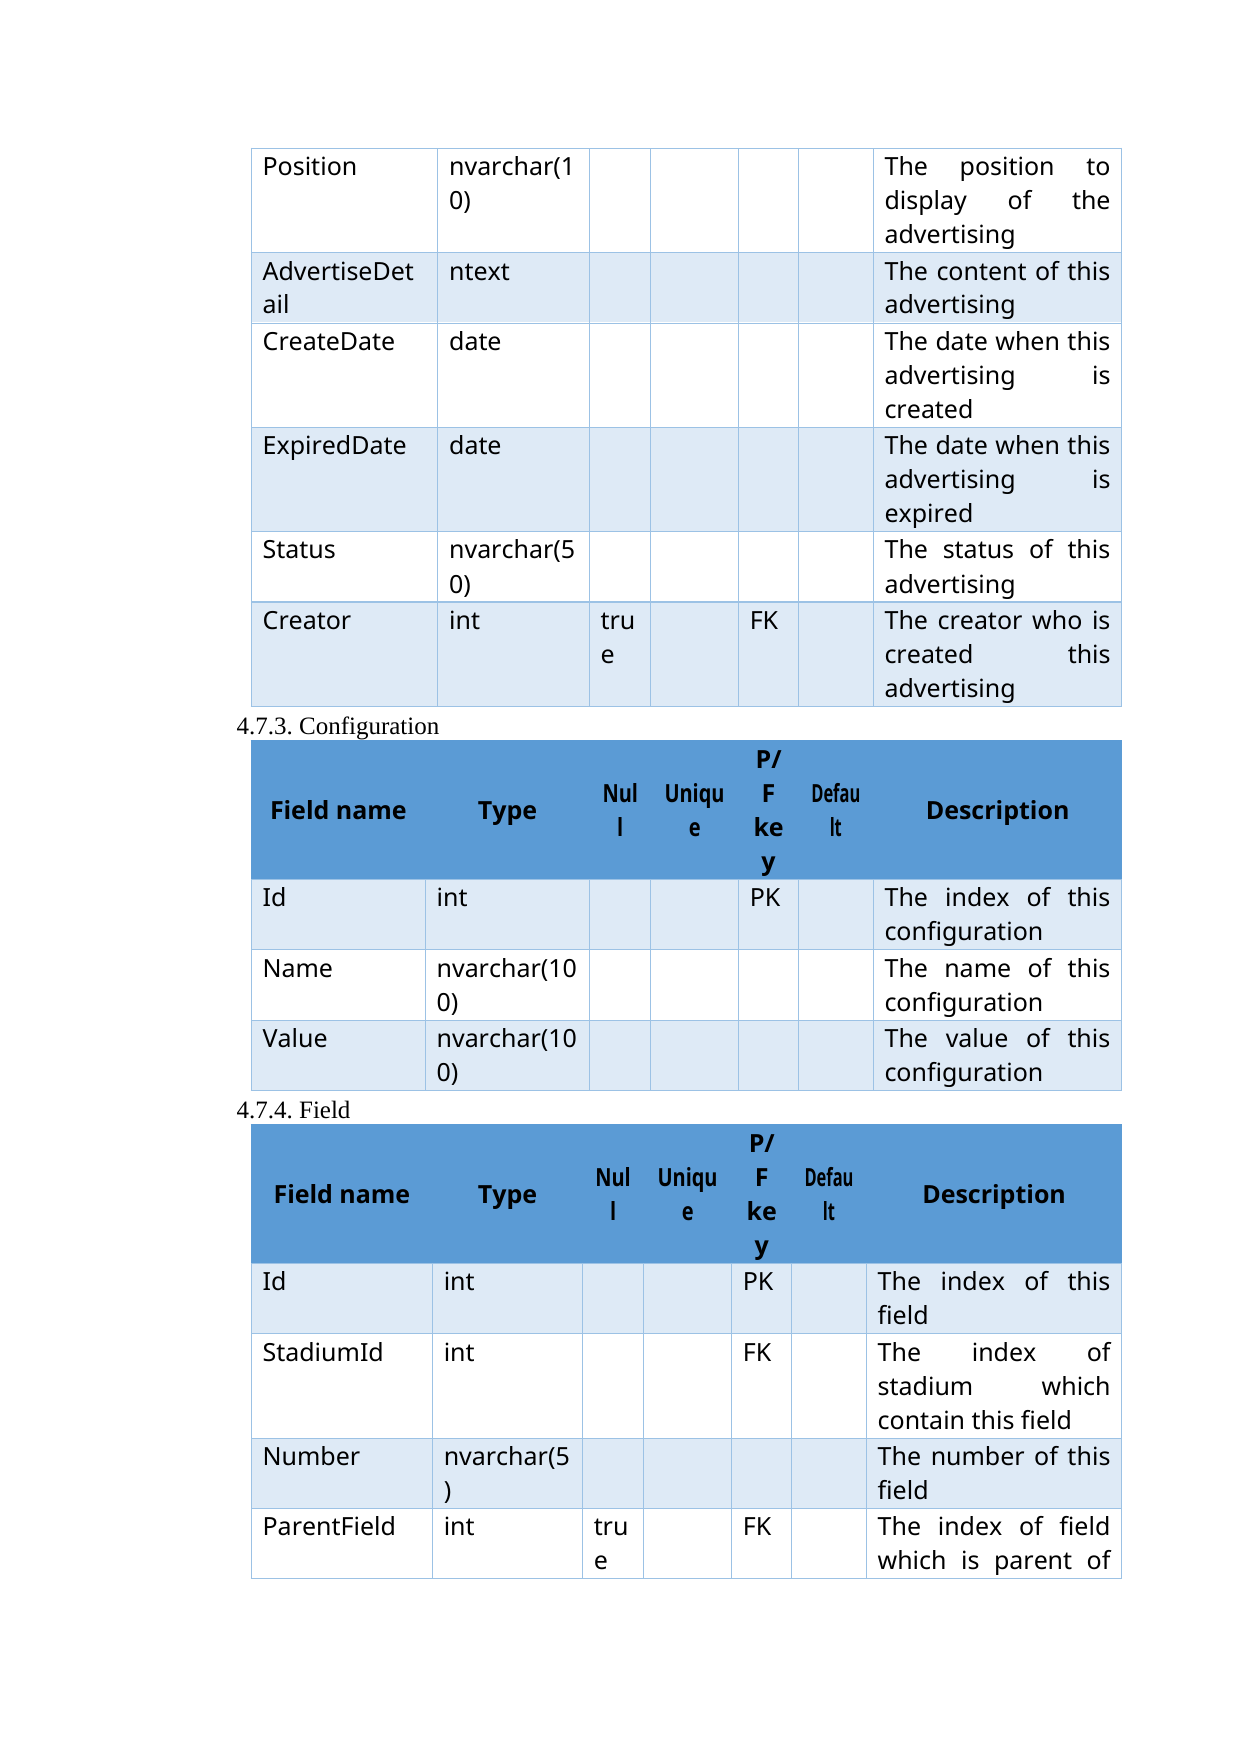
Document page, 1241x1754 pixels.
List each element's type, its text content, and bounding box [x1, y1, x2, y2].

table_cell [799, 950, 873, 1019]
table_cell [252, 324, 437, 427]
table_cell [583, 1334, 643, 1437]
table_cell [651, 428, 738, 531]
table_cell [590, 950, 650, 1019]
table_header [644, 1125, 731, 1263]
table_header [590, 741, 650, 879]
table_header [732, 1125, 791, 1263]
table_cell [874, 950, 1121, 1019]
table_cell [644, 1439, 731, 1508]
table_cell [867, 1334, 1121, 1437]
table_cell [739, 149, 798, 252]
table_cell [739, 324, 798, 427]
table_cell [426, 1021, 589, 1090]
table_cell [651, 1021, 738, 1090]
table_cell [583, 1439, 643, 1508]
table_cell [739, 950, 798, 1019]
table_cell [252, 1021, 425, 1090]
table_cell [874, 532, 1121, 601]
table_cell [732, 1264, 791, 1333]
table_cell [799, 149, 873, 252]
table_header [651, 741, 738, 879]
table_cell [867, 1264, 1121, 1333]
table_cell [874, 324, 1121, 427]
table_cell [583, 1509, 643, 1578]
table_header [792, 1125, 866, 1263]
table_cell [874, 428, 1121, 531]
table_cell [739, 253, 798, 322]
subtitle Configuration [236, 711, 1124, 740]
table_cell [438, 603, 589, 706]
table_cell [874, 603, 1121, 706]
subtitle Field [236, 1095, 1124, 1124]
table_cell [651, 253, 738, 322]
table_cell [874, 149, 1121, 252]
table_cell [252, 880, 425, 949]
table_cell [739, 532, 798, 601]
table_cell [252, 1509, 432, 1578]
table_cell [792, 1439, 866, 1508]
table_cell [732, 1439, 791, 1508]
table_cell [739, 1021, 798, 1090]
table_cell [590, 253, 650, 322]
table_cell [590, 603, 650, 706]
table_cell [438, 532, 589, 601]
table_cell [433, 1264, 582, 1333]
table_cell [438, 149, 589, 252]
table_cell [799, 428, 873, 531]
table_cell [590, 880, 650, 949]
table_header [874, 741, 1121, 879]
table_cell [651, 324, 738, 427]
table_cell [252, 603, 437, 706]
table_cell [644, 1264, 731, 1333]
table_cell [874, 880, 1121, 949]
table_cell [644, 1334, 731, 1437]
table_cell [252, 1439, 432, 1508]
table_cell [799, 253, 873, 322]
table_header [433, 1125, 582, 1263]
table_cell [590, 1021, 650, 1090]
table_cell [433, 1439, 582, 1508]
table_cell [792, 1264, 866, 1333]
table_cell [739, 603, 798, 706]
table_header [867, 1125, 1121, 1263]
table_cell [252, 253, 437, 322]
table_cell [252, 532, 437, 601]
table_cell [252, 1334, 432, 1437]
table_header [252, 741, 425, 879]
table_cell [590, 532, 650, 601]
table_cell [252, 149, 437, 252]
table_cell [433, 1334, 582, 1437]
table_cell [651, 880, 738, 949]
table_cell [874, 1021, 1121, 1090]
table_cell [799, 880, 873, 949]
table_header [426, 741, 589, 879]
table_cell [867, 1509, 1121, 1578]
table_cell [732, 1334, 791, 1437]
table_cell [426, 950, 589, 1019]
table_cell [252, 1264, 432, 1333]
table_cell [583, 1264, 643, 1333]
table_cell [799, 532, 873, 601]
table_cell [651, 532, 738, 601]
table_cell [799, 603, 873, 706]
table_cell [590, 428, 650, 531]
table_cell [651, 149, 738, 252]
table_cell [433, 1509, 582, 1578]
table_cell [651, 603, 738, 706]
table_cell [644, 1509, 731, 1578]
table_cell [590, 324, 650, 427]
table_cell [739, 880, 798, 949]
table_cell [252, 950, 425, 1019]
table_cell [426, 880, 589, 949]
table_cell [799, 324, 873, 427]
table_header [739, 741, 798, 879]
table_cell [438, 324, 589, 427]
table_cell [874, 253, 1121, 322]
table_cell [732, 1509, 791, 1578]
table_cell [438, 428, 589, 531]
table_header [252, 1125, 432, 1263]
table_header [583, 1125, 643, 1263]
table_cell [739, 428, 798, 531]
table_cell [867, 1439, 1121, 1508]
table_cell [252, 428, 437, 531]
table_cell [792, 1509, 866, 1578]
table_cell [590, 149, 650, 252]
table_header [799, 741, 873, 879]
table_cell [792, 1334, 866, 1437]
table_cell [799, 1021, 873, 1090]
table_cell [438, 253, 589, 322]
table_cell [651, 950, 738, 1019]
